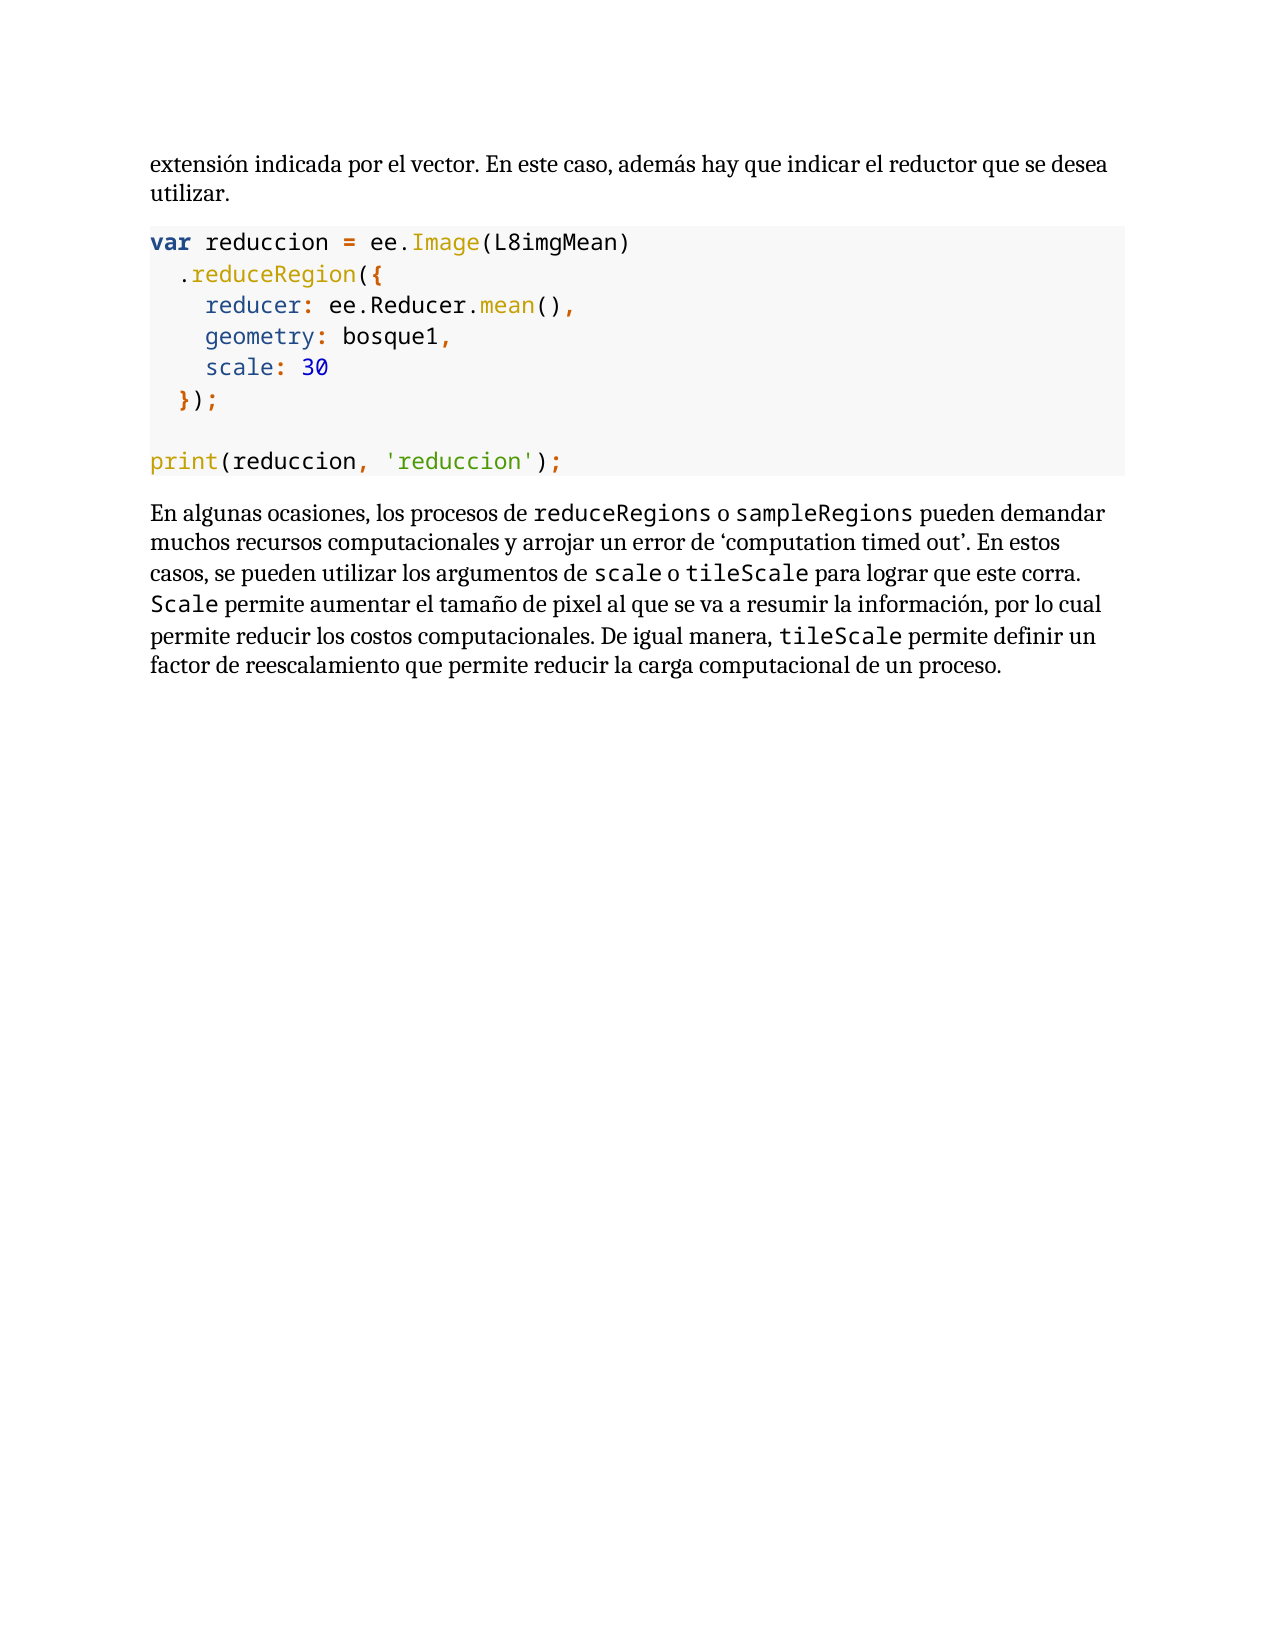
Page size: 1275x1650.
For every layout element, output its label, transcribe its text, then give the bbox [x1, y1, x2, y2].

text En algunas ocasiones, los procesos de reduceRegions o sampleRegions pueden demandar muchos recursos computacionales y arrojar un error de ‘computation timed out’. En estos casos, se pueden utilizar los argumentos de scale o tileScale para lograr que este corra. Scale permite aumentar el tamaño de pixel al que se va a resumir la información, por lo cual permite reducir los costos computacionales. De igual manera, tileScale permite definir un factor de reescalamiento que permite reducir la carga computacional de un proceso. [150, 497, 1125, 679]
text var reduccion = ee.Image(L8imgMean) .reduceRegion({ reducer: ee.Reducer.mean(), geometry: bosque1, scale: 30 }); print(reduccion, 'reduccion'); [150, 226, 1125, 476]
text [150, 150, 1125, 207]
